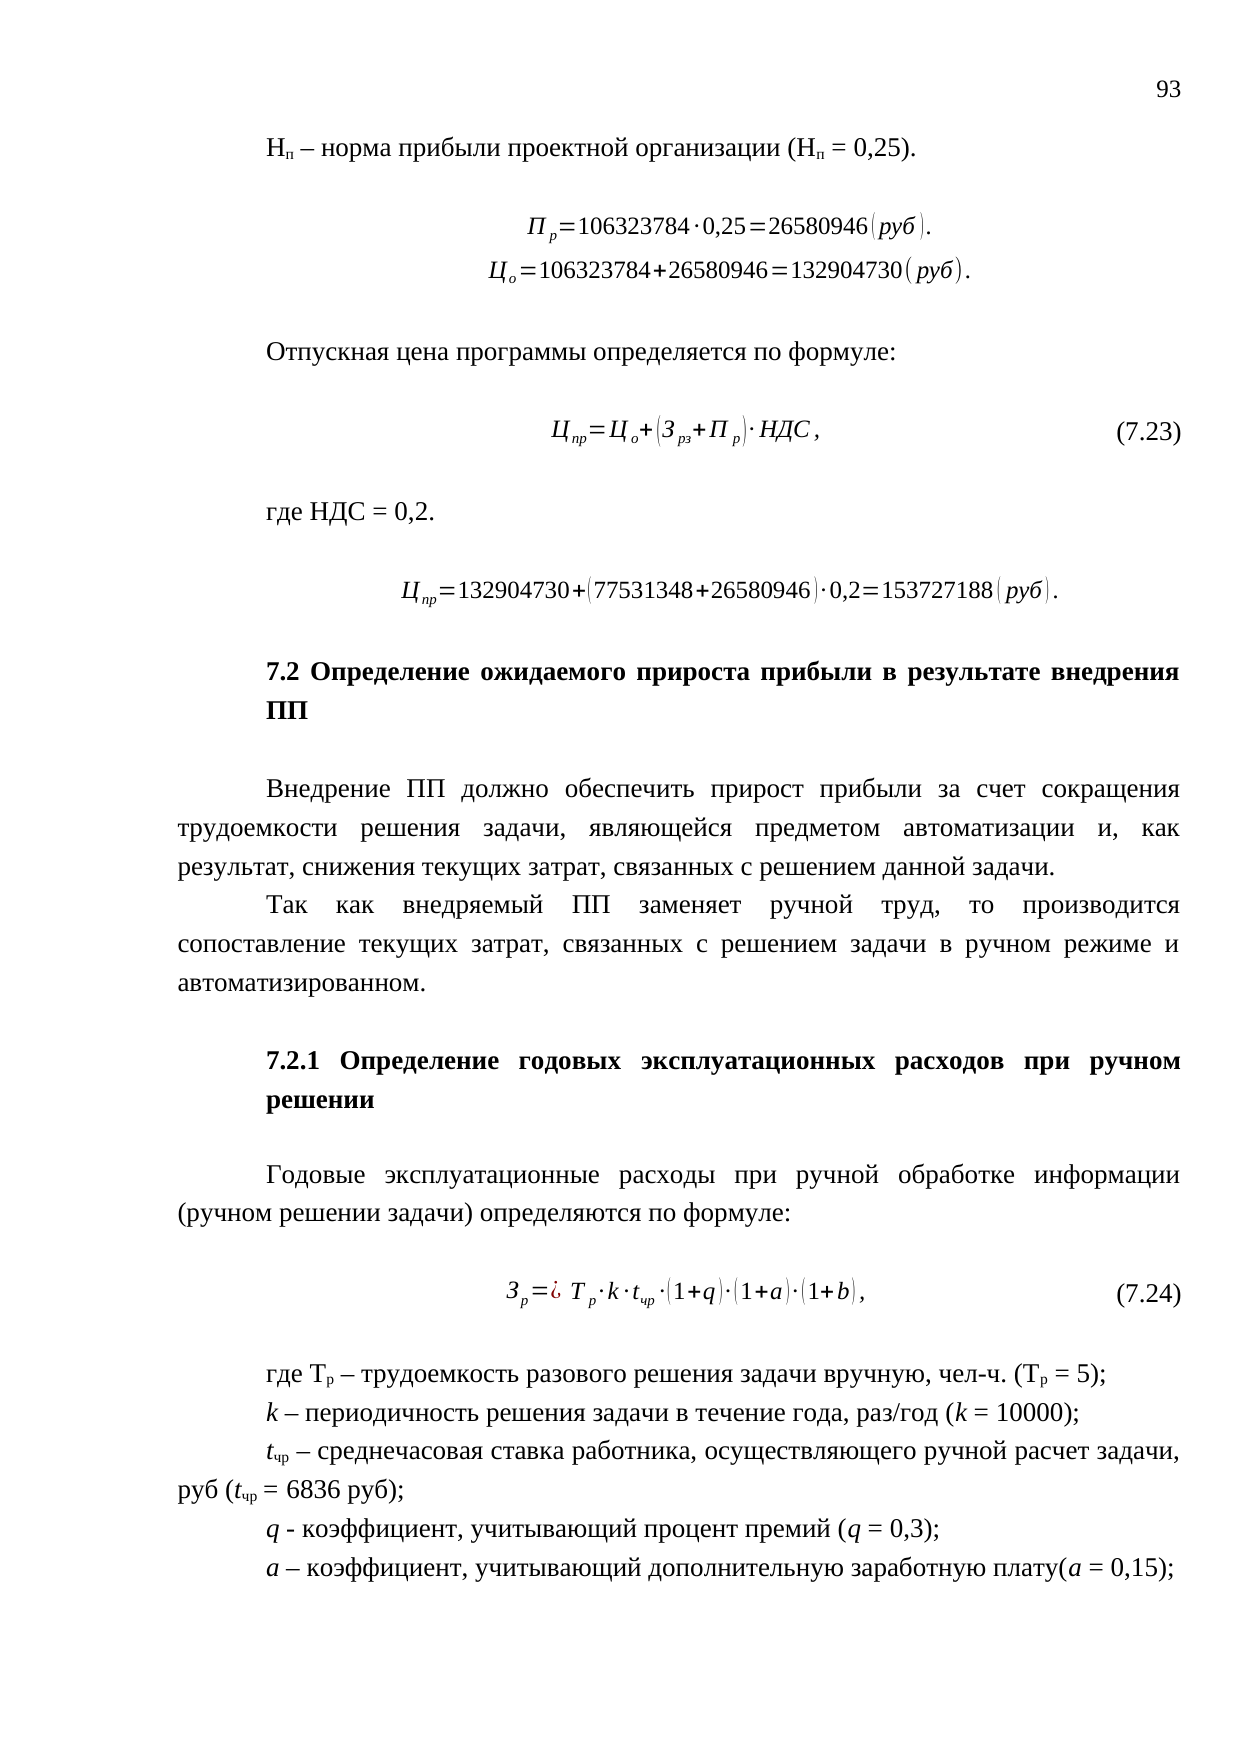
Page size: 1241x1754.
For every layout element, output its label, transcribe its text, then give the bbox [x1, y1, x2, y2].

text Внедрение ПП должно обеспечить прирост прибыли за счет сокращения трудоемкости решения задачи, являющейся предметом автоматизации и, как результат, снижения текущих затрат, связанных с решением данной задачи. [177, 772, 1181, 881]
text а – коэффициент, учитывающий дополнительную заработную плату(a = 0,15); [177, 1551, 1181, 1582]
table_header (7.23) [1104, 413, 1181, 456]
table_header (7.24) [1104, 1274, 1181, 1318]
text Отпускная цена программы определяется по формуле: [177, 335, 1181, 366]
subtitle 7.2.1 Определение годовых эксплуатационных расходов при ручном решении [266, 1044, 1181, 1114]
text где Тр – трудоемкость разового решения задачи вручную, чел-ч. (Тр = 5); [177, 1357, 1181, 1388]
text Годовые эксплуатационные расходы при ручной обработке информации (ручном решении задачи) определяются по формуле: [177, 1158, 1181, 1228]
text Так как внедряемый ПП заменяет ручной труд, то производится сопоставление текущих затрат, связанных с решением задачи в ручном режиме и автоматизированном. [177, 889, 1181, 997]
text Нп – норма прибыли проектной организации (Нп = 0,25). [177, 131, 1181, 162]
text где НДС = 0,2. [177, 495, 1181, 526]
table_header [177, 1274, 1104, 1318]
text q - коэффициент, учитывающий процент премий (q = 0,3); [177, 1512, 1181, 1543]
table_header [177, 209, 1181, 253]
text tчр – среднечасовая ставка работника, осуществляющего ручной расчет задачи, руб (tчр = 6836 руб); [177, 1434, 1181, 1504]
table_header [177, 573, 1181, 617]
table_cell [177, 253, 1181, 296]
text k – периодичность решения задачи в течение года, раз/год (k = 10000); [177, 1396, 1181, 1427]
text 7.2 Определение ожидаемого прироста прибыли в результате внедрения ПП [266, 656, 1181, 726]
table_header [177, 413, 1104, 456]
